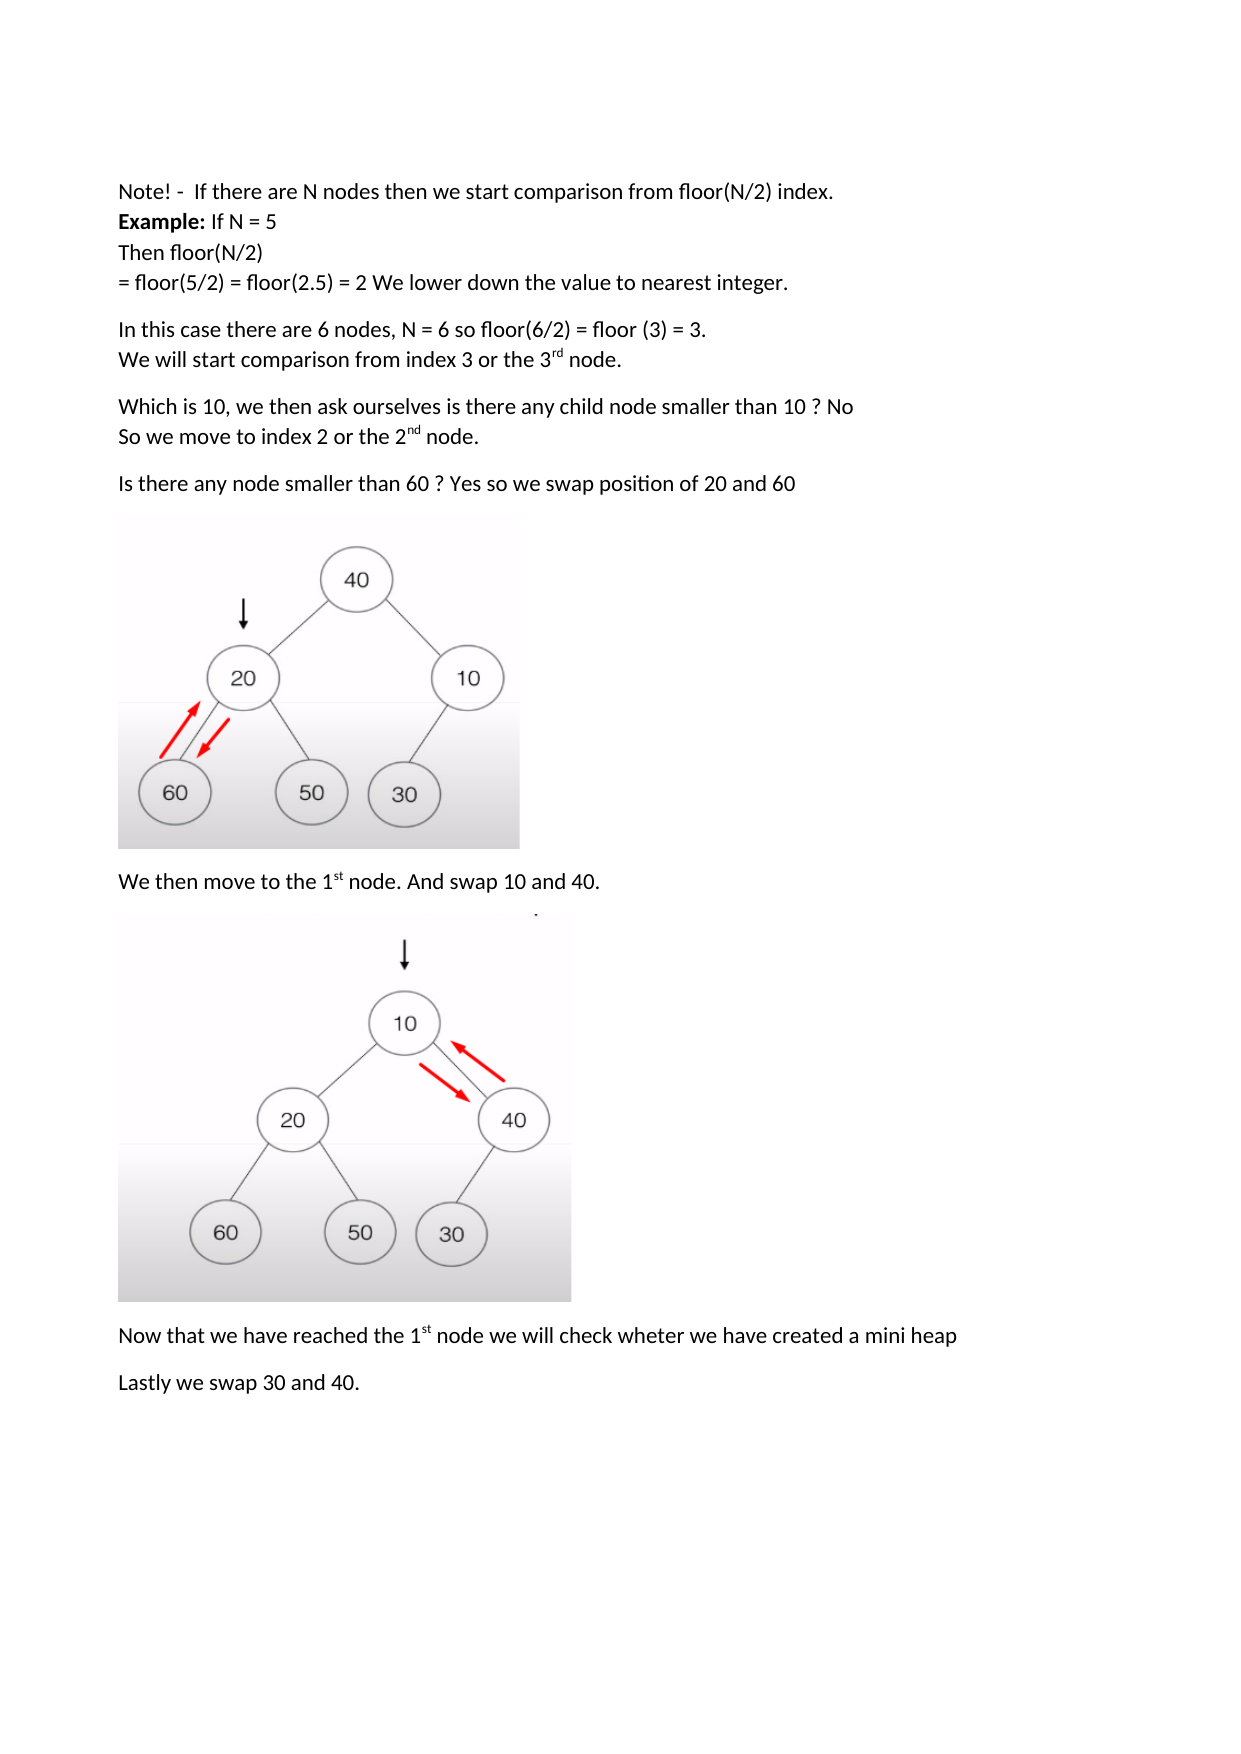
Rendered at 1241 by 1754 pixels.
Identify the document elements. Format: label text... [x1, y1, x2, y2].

text We then move to the 1st node. And swap 10 and 40. [118, 867, 1122, 895]
picture [118, 515, 520, 849]
text Now that we have reached the 1st node we will check wheter we have created a mini heap [118, 1321, 1122, 1349]
text Which is 10, we then ask ourselves is there any child node smaller than 10 ? No So we move to index 2 or the 2nd node. [118, 392, 1122, 450]
text Is there any node smaller than 60 ? Yes so we swap position of 20 and 60 [118, 469, 1122, 497]
text Lastly we swap 30 and 40. [118, 1368, 1122, 1396]
text Note! - If there are N nodes then we start comparison from floor(N/2) index. Example: If N = 5 Then floor(N/2) = floor(5/2) = floor(2.5) = 2 We lower down the value to nearest integer. [118, 177, 1122, 296]
text In this case there are 6 nodes, N = 6 so floor(6/2) = floor (3) = 3. We will start comparison from index 3 or the 3rd node. [118, 315, 1122, 373]
picture [118, 914, 572, 1302]
